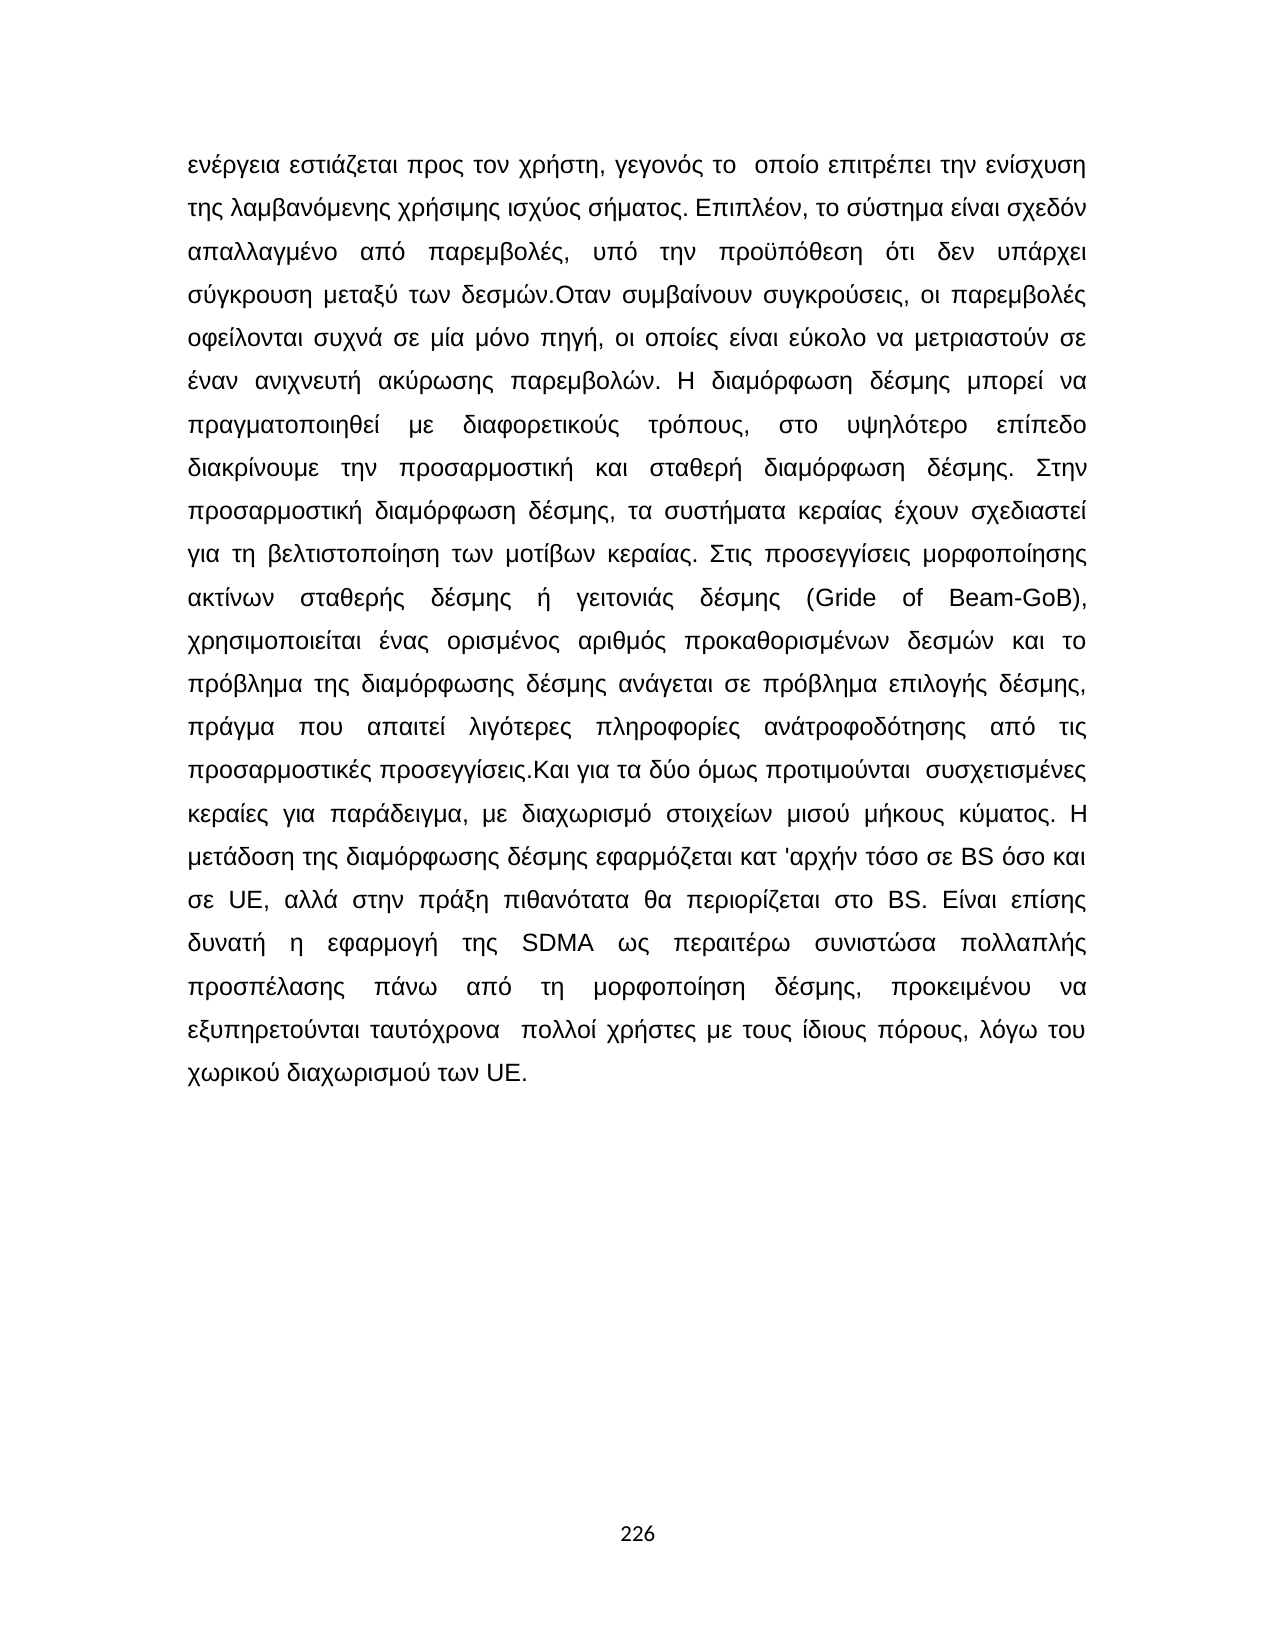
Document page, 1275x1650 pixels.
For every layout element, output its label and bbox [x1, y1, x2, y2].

text [187, 150, 1087, 1086]
